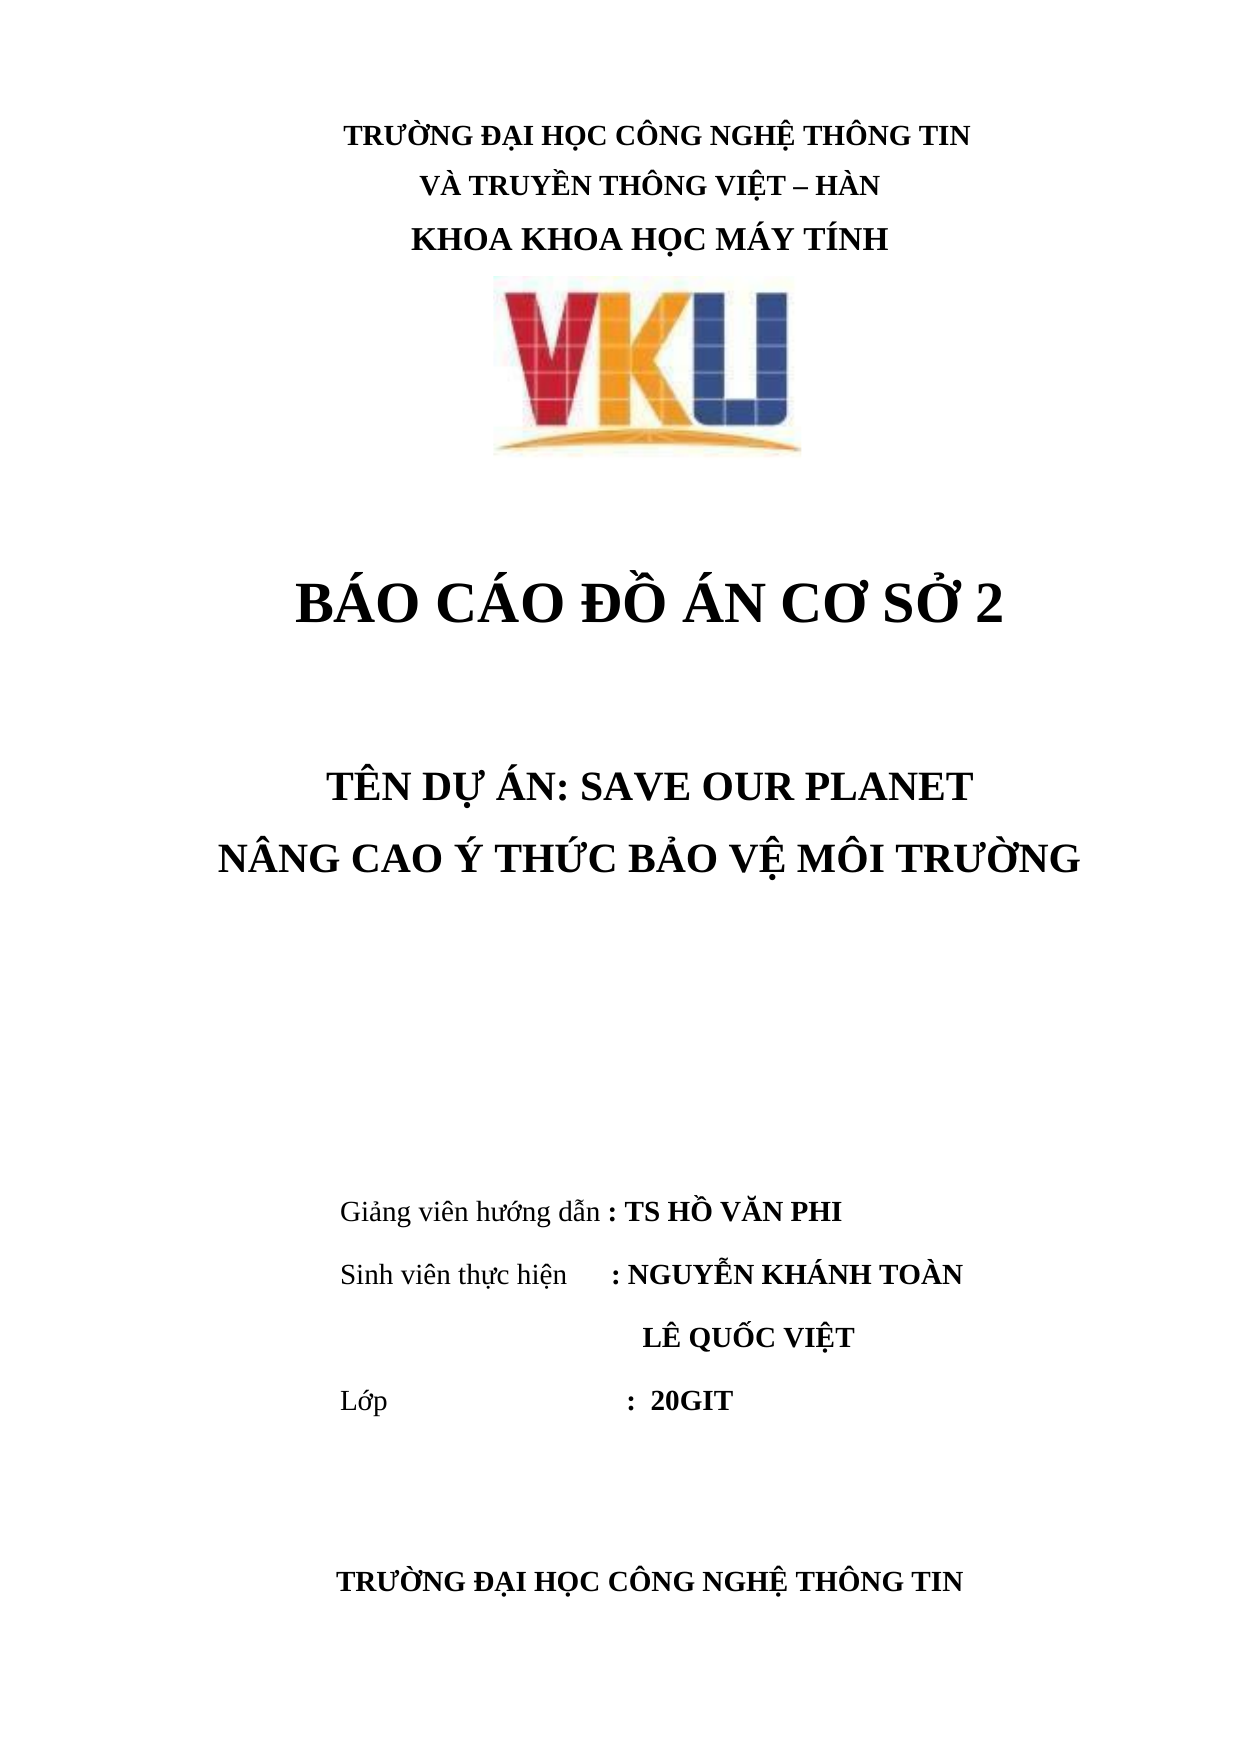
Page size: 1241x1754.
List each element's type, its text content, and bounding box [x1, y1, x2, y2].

text TÊN DỰ ÁN: SAVE OUR PLANET [177, 762, 1122, 809]
picture [493, 276, 802, 465]
text Lớp : 20GIT [340, 1383, 1122, 1416]
text VÀ TRUYỀN THÔNG VIỆT – HÀN [177, 168, 1122, 202]
text TRƯỜNG ĐẠI HỌC CÔNG NGHỆ THÔNG TIN [177, 118, 1122, 152]
text TRƯỜNG ĐẠI HỌC CÔNG NGHỆ THÔNG TIN [177, 1564, 1122, 1597]
text NÂNG CAO Ý THỨC BẢO VỆ MÔI TRƯỜNG [177, 833, 1122, 881]
text BÁO CÁO ĐỒ ÁN CƠ SỞ 2 [177, 568, 1122, 635]
text Sinh viên thực hiện : NGUYỄN KHÁNH TOÀN [340, 1257, 1122, 1291]
text KHOA KHOA HỌC MÁY TÍNH [177, 219, 1122, 257]
text LÊ QUỐC VIỆT [340, 1320, 1122, 1353]
text Giảng viên hướng dẫn : TS HỒ VĂN PHI [340, 1194, 1122, 1228]
